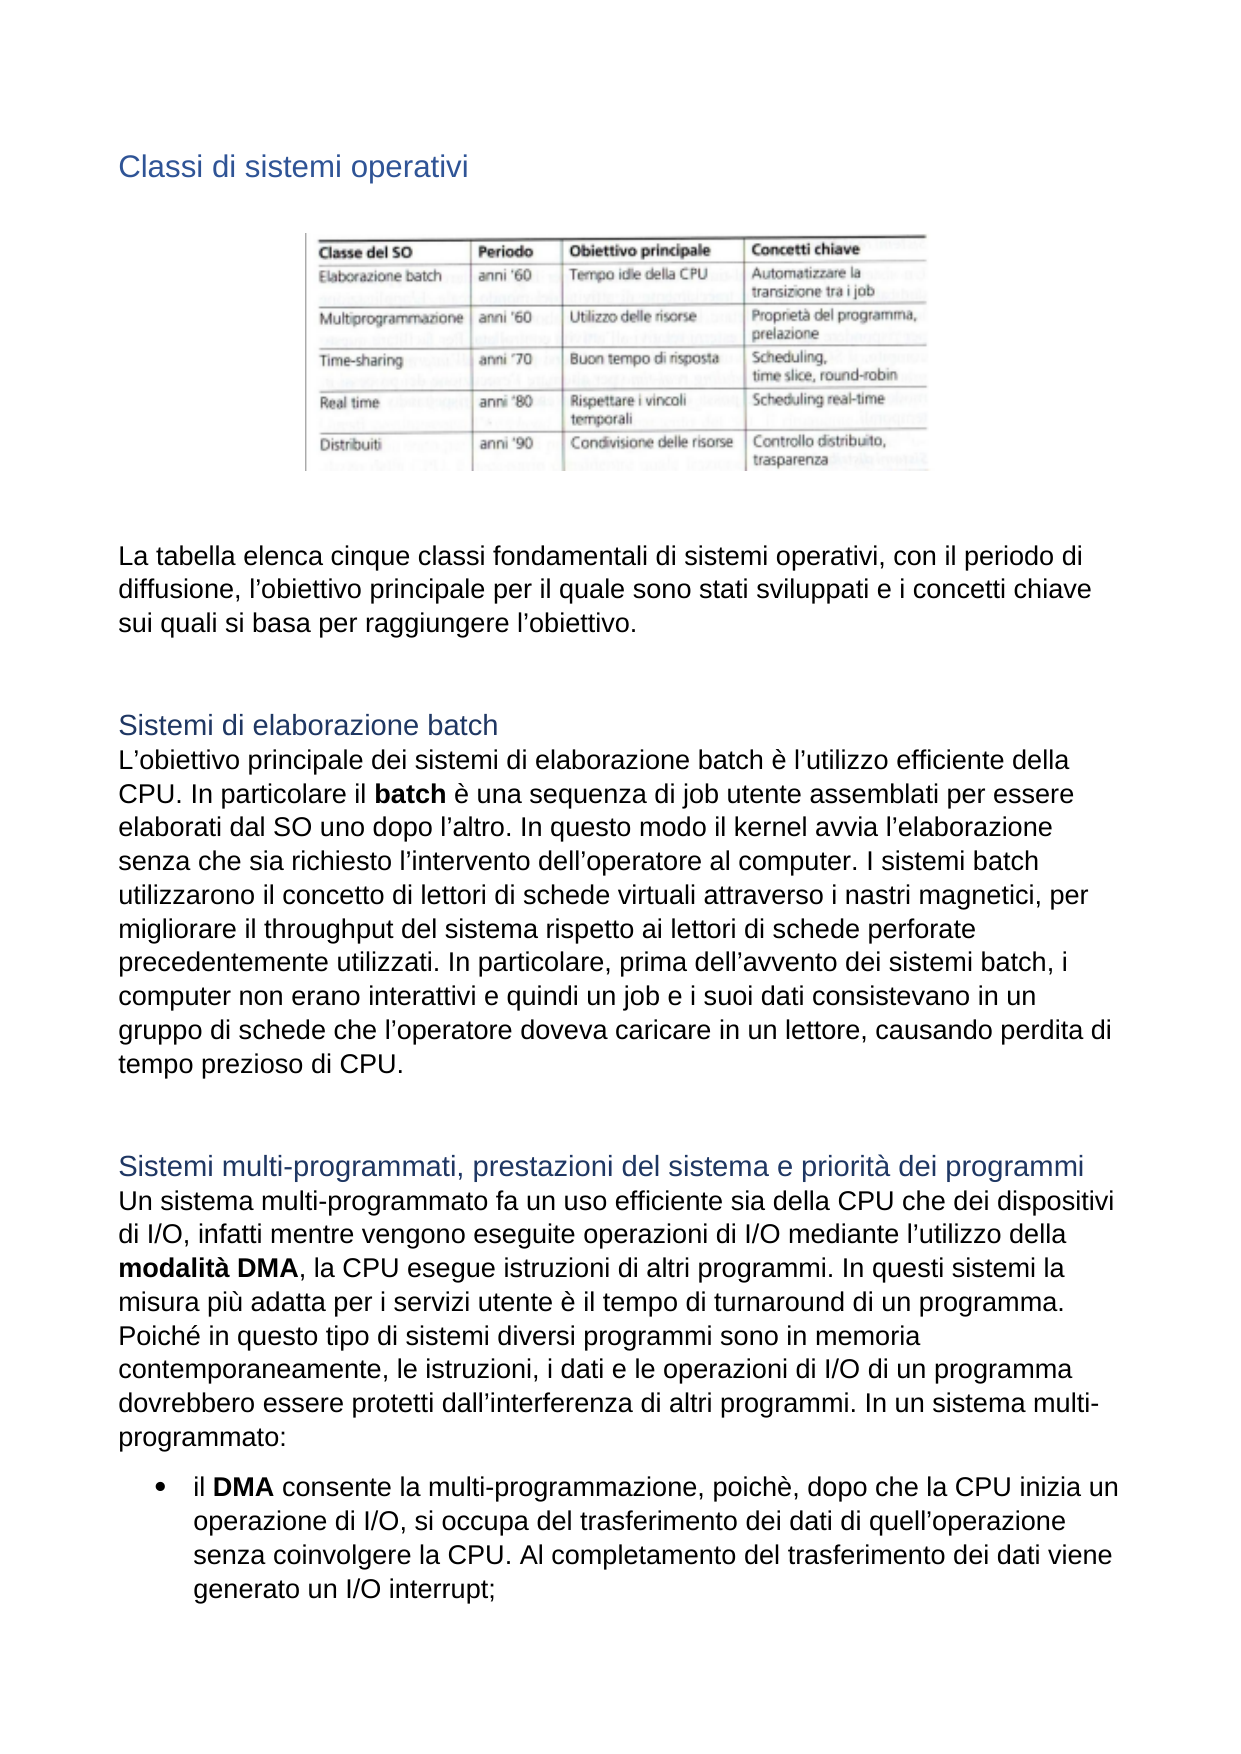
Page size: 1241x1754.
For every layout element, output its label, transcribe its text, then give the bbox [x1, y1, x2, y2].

picture [305, 233, 936, 471]
text L’obiettivo principale dei sistemi di elaborazione batch è l’utilizzo efficiente della CPU. In particolare il batch è una sequenza di job utente assemblati per essere elaborati dal SO uno dopo l’altro. In questo modo il kernel avvia l’elaborazione senza che sia richiesto l’intervento dell’operatore al computer. I sistemi batch utilizzarono il concetto di lettori di schede virtuali attraverso i nastri magnetici, per migliorare il throughput del sistema rispetto ai lettori di schede perforate precedentemente utilizzati. In particolare, prima dell’avvento dei sistemi batch, i computer non erano interattivi e quindi un job e i suoi dati consistevano in un gruppo di schede che l’operatore doveva caricare in un lettore, causando perdita di tempo prezioso di CPU. [118, 744, 1122, 1079]
list il DMA consente la multi-programmazione, poichè, dopo che la CPU inizia un operazione di I/O, si occupa del trasferimento dei dati di quell’operazione senza coinvolgere la CPU. Al completamento del trasferimento dei dati viene generato un I/O interrupt; [156, 1471, 1122, 1604]
text Un sistema multi-programmato fa un uso efficiente sia della CPU che dei dispositivi di I/O, infatti mentre vengono eseguite operazioni di I/O mediante l’utilizzo della modalità DMA, la CPU esegue istruzioni di altri programmi. In questi sistemi la misura più adatta per i servizi utente è il tempo di turnaround di un programma. Poiché in questo tipo di sistemi diversi programmi sono in memoria contemporaneamente, le istruzioni, i dati e le operazioni di I/O di un programma dovrebbero essere protetti dall’interferenza di altri programmi. In un sistema multi-programmato: [118, 1185, 1122, 1452]
subtitle Sistemi di elaborazione batch [118, 708, 1122, 741]
text La tabella elenca cinque classi fondamentali di sistemi operativi, con il periodo di diffusione, l’obiettivo principale per il quale sono stati sviluppati e i concetti chiave sui quali si basa per raggiungere l’obiettivo. [118, 539, 1122, 638]
subtitle Classi di sistemi operativi [118, 148, 1122, 183]
subtitle Sistemi multi-programmati, prestazioni del sistema e priorità dei programmi [118, 1148, 1122, 1182]
